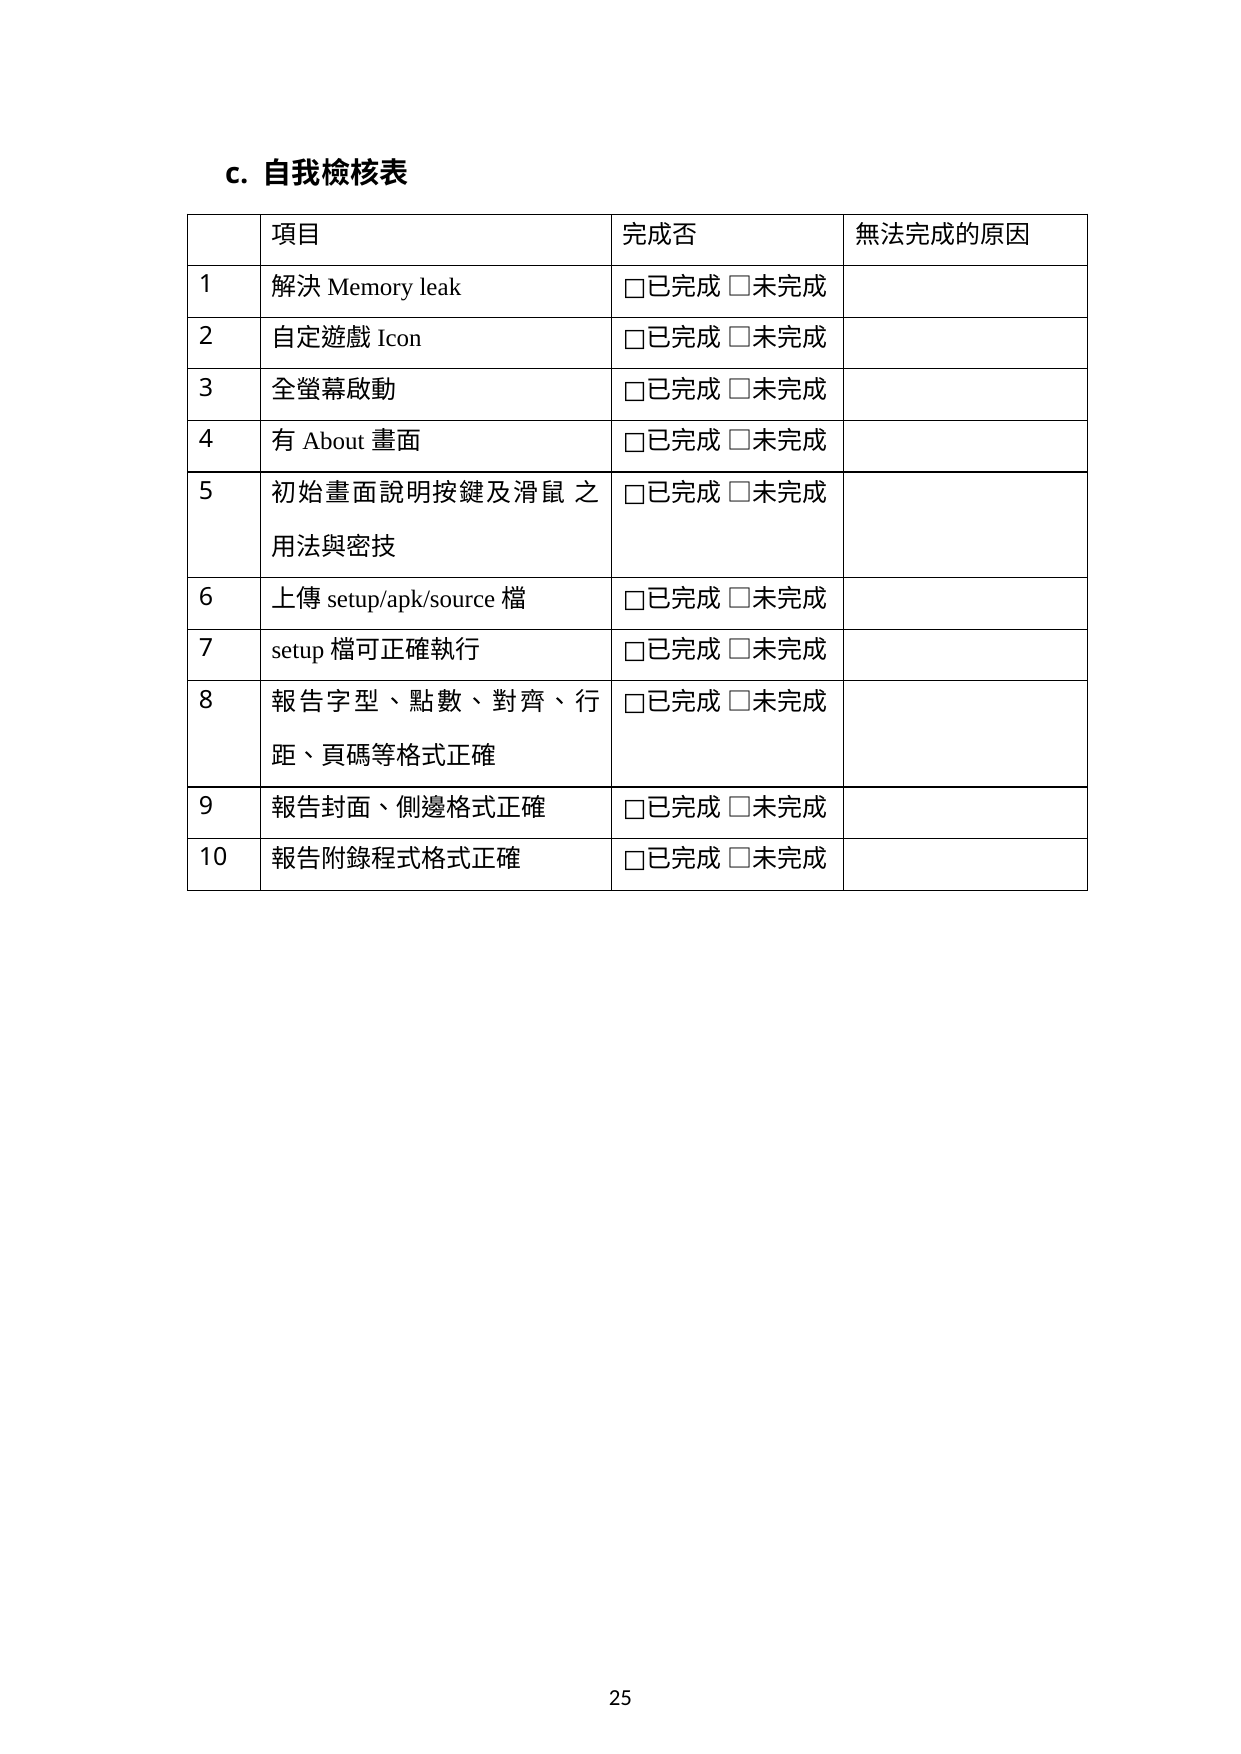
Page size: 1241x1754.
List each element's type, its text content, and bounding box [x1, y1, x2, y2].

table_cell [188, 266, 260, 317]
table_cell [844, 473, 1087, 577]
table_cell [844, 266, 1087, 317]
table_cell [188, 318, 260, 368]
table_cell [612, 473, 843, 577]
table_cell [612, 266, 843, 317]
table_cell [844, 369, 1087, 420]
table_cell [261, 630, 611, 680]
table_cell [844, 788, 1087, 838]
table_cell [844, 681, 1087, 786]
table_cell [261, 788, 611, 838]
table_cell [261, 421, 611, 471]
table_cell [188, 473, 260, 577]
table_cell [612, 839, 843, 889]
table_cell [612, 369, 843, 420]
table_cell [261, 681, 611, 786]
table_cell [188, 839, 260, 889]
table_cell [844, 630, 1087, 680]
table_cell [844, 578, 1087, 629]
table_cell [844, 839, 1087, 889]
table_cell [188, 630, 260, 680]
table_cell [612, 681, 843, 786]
text 自我檢核表 [225, 150, 1053, 192]
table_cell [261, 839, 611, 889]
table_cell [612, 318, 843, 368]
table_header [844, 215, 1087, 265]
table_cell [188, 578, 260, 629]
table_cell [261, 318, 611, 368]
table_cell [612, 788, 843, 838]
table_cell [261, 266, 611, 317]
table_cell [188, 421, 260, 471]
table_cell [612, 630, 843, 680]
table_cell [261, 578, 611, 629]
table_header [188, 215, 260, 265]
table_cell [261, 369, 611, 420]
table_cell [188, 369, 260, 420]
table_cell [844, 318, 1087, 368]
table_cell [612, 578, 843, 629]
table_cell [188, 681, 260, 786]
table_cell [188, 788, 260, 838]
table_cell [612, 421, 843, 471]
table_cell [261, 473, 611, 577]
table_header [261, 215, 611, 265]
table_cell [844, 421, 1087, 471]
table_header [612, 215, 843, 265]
